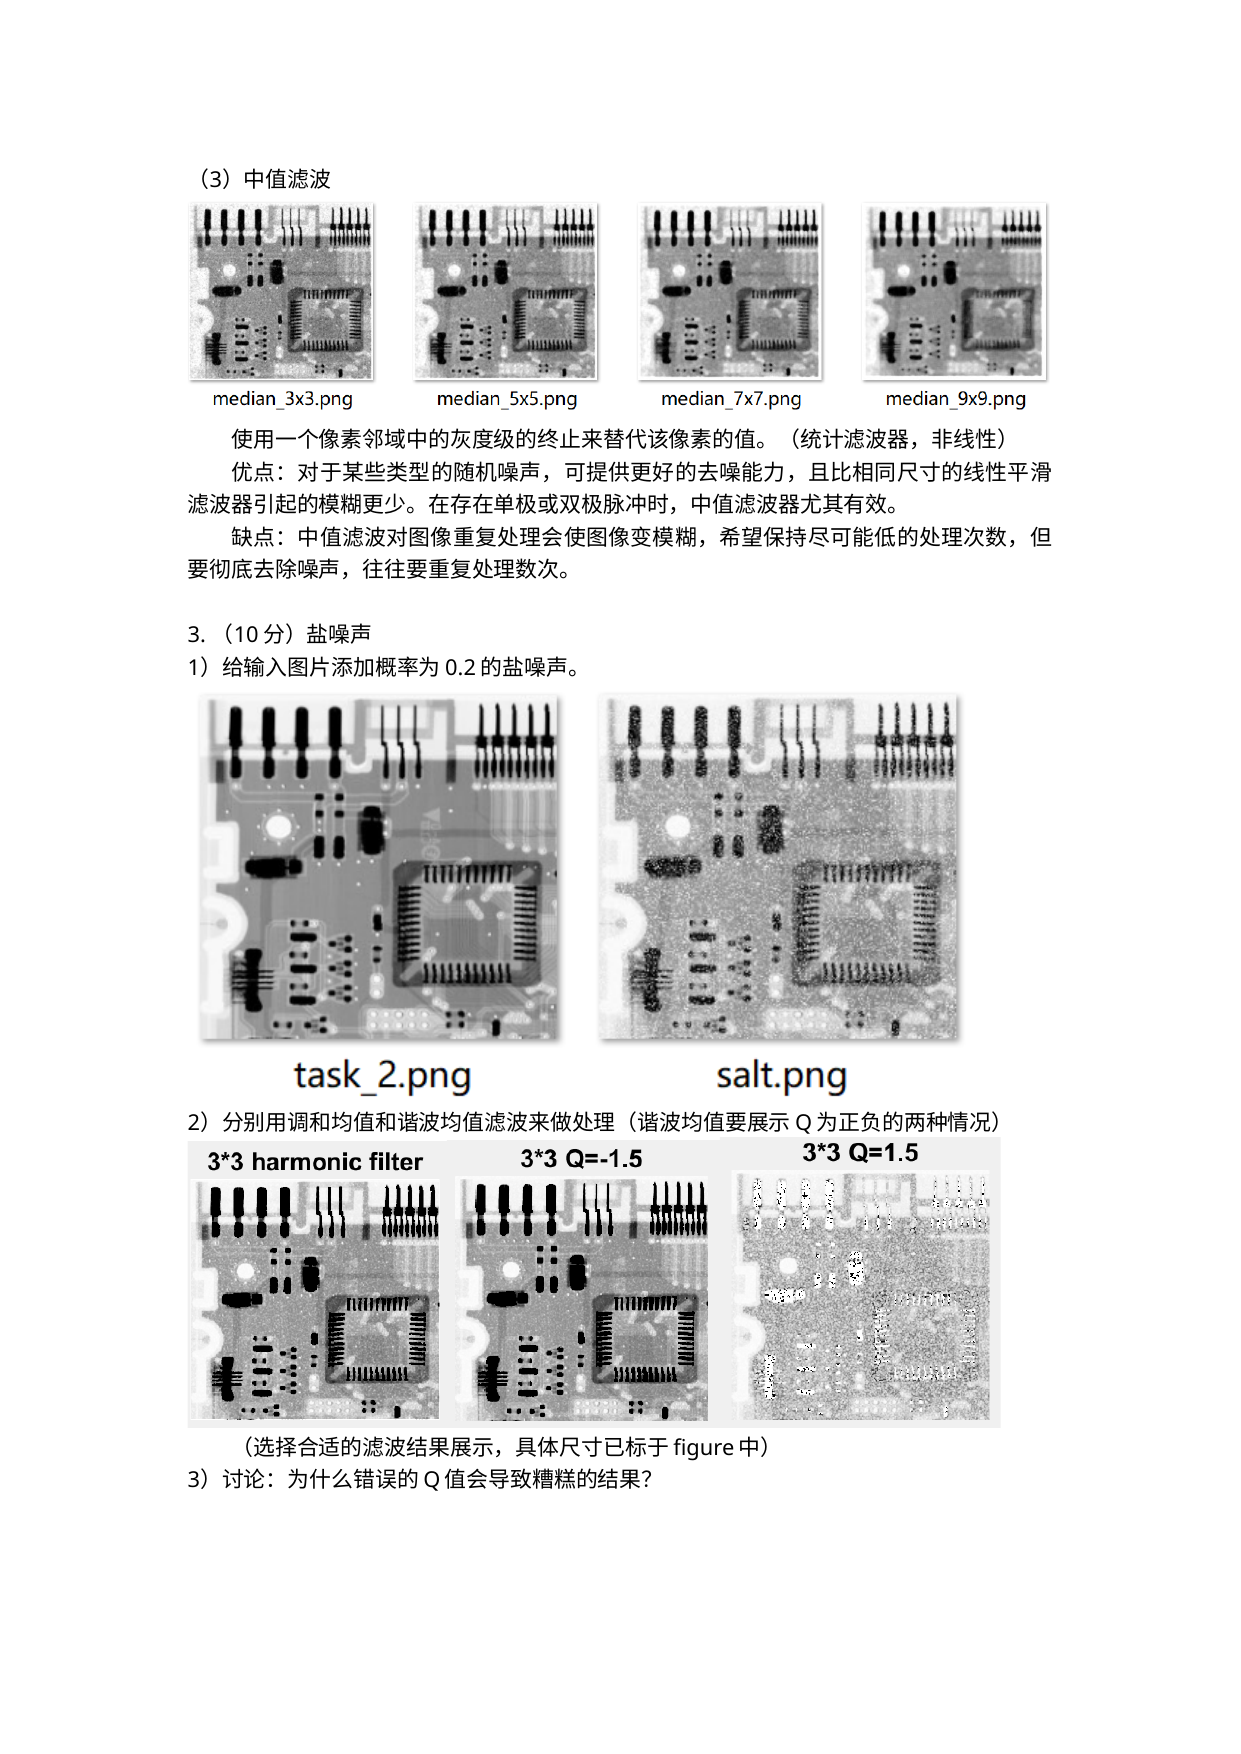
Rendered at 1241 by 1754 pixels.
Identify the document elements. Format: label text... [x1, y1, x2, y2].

text 缺点：中值滤波对图像重复处理会使图像变模糊，希望保持尽可能低的处理次数，但要彻底去除噪声，往往要重复处理数次。 [187, 519, 1053, 584]
picture [187, 194, 1053, 416]
text 1）给输入图片添加概率为0.2的盐噪声。 [187, 649, 1053, 682]
text 优点：对于某些类型的随机噪声，可提供更好的去噪能力，且比相同尺寸的线性平滑滤波器引起的模糊更少。在存在单极或双极脉冲时，中值滤波器尤其有效。 [187, 454, 1053, 519]
text 2）分别用调和均值和谐波均值滤波来做处理（谐波均值要展示Q为正负的两种情况） [187, 1104, 1053, 1137]
picture [187, 682, 579, 1102]
picture [187, 1137, 1001, 1428]
text （3）中值滤波 [187, 162, 1053, 194]
picture [589, 683, 974, 1102]
text 使用一个像素邻域中的灰度级的终止来替代该像素的值。（统计滤波器，非线性） [187, 422, 1053, 454]
text （选择合适的滤波结果展示，具体尺寸已标于figure中） [187, 1429, 1053, 1462]
text 3. （10分）盐噪声 [187, 617, 1053, 649]
text 3）讨论：为什么错误的Q值会导致糟糕的结果？ [187, 1462, 1053, 1494]
